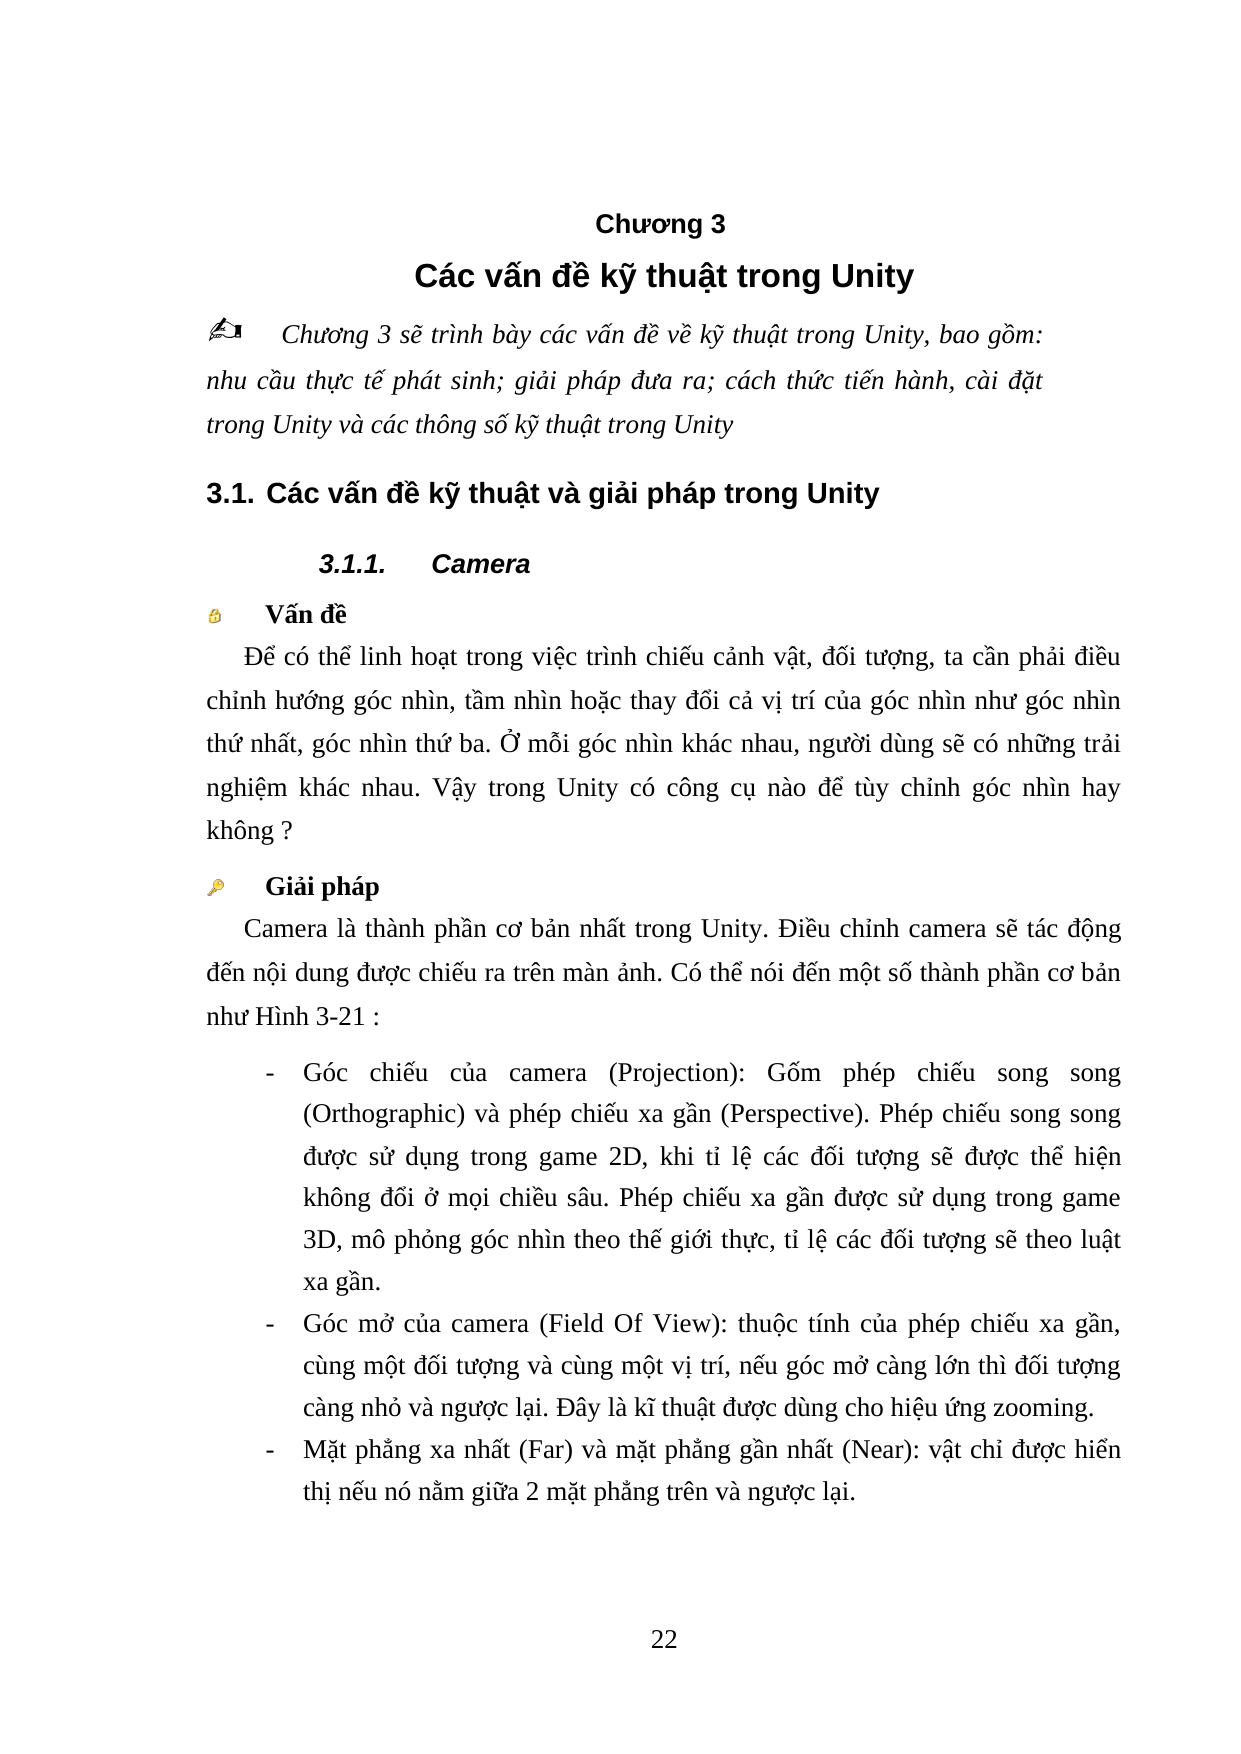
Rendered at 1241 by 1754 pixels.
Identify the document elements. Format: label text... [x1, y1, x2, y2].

text Góc mở của camera (Field Of View): thuộc tính của phép chiếu xa gần, cùng một đối tượng và cùng một vị trí, nếu góc mở càng lớn thì đối tượng càng nhỏ và ngược lại. Đây là kĩ thuật được dùng cho hiệu ứng zooming. [265, 1307, 1122, 1423]
text Giải pháp [206, 871, 1122, 902]
text Mặt phẳng xa nhất (Far) và mặt phẳng gần nhất (Near): vật chỉ được hiển thị nếu nó nằm giữa 2 mặt phẳng trên và ngược lại. [265, 1433, 1122, 1507]
subtitle Các vấn đề kỹ thuật trong Unity [206, 202, 1122, 294]
text Chương 3 sẽ trình bày các vấn đề về kỹ thuật trong Unity, bao gồm: nhu cầu thực tế phát sinh; giải pháp đưa ra; cách thức tiến hành, cài đặt trong Unity và các thông số kỹ thuật trong Unity [206, 316, 1047, 439]
subtitle Camera [281, 548, 1122, 579]
text Để có thể linh hoạt trong việc trình chiếu cảnh vật, đối tượng, ta cần phải điều chỉnh hướng góc nhìn, tầm nhìn hoặc thay đổi cả vị trí của góc nhìn như góc nhìn thứ nhất, góc nhìn thứ ba. Ở mỗi góc nhìn khác nhau, người dùng sẽ có những trải nghiệm khác nhau. Vậy trong Unity có công cụ nào để tùy chỉnh góc nhìn hay không ? [206, 640, 1122, 846]
text Góc chiếu của camera (Projection): Gốm phép chiếu song song (Orthographic) và phép chiếu xa gần (Perspective). Phép chiếu song song được sử dụng trong game 2D, khi tỉ lệ các đối tượng sẽ được thể hiện không đổi ở mọi chiều sâu. Phép chiếu xa gần được sử dụng trong game 3D, mô phỏng góc nhìn theo thế giới thực, tỉ lệ các đối tượng sẽ theo luật xa gần. [265, 1056, 1122, 1297]
picture [207, 607, 222, 624]
picture [207, 879, 224, 896]
subtitle Các vấn đề kỹ thuật và giải pháp trong Unity [206, 476, 1122, 510]
text Vấn đề [206, 598, 1122, 629]
